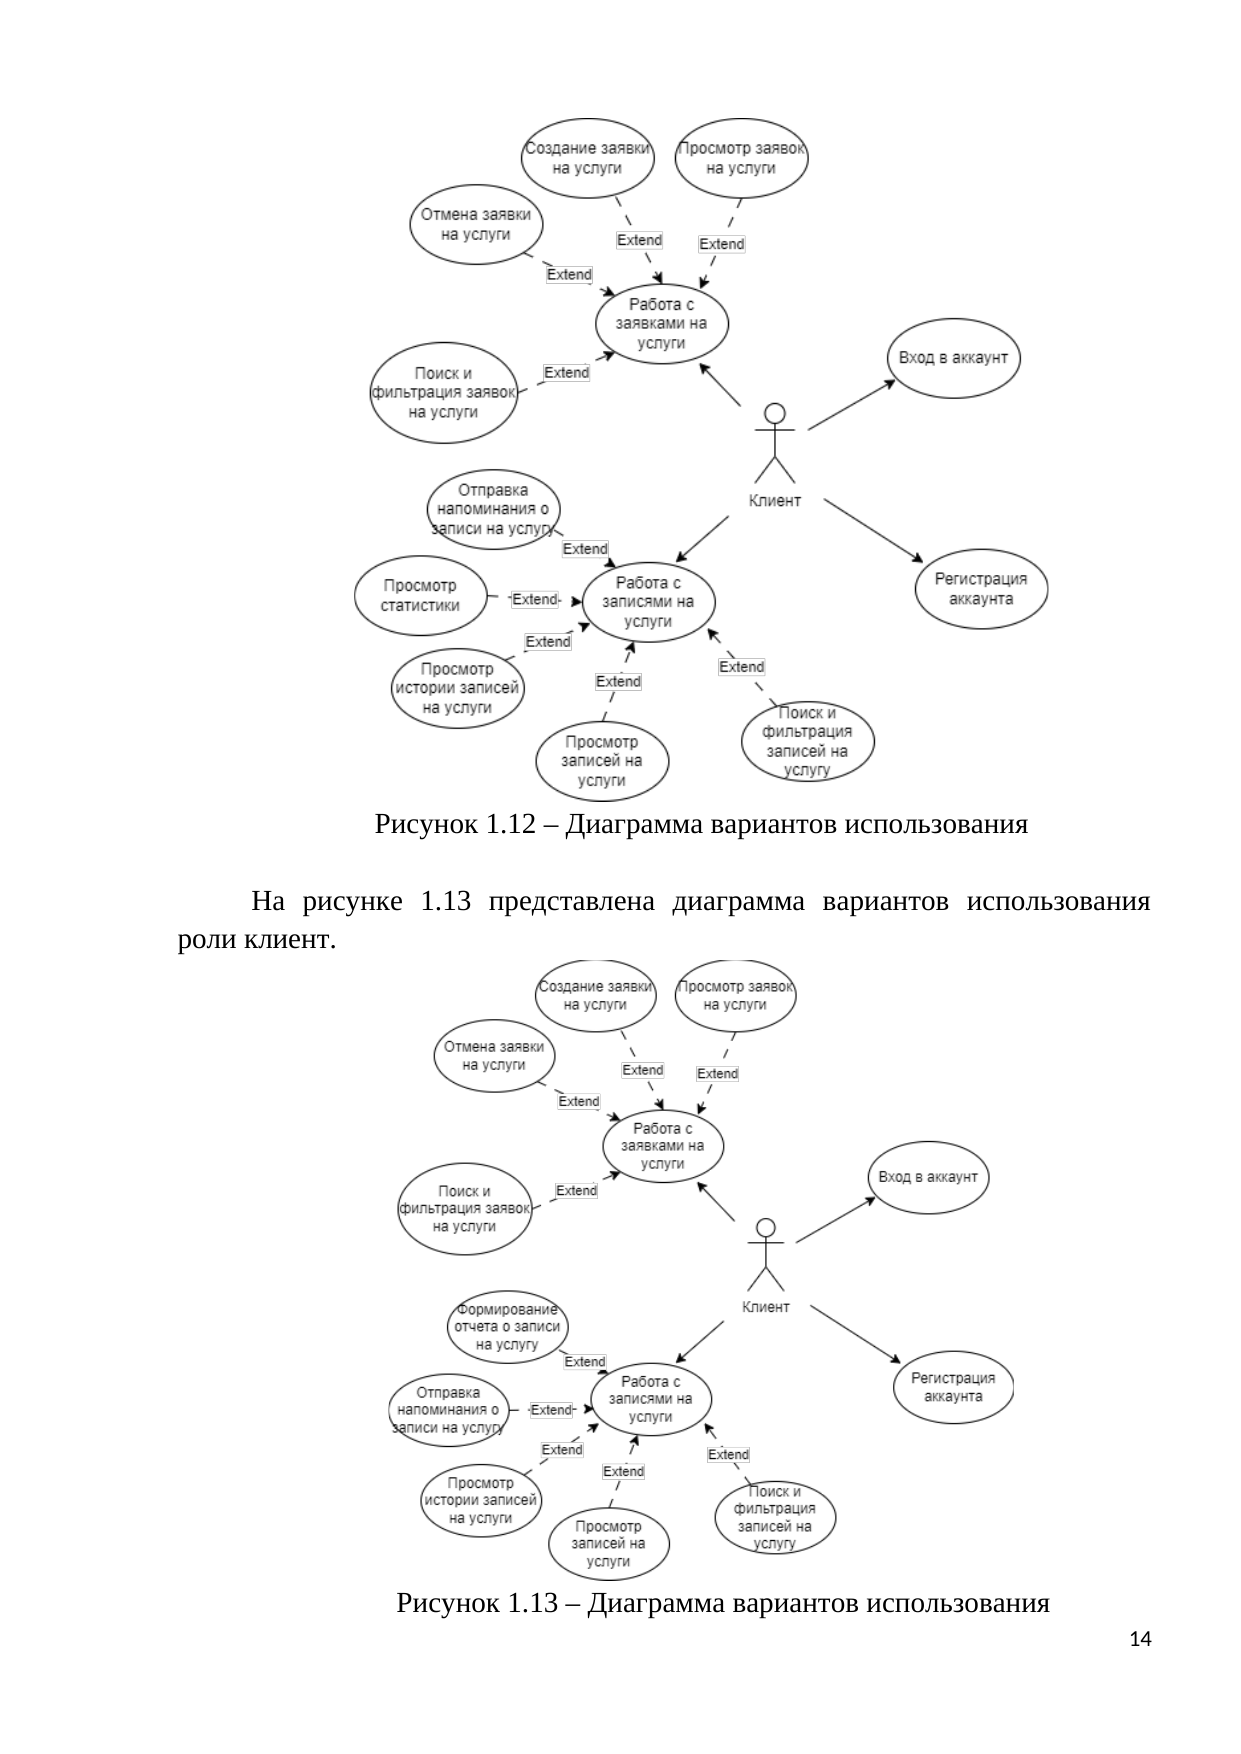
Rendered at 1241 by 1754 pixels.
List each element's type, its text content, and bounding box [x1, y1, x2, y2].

list На рисунке 1.13 представлена диаграмма вариантов использования роли клиент. [177, 883, 1152, 955]
picture [388, 960, 1014, 1581]
list Рисунок 1.13 – Диаграмма вариантов использования [295, 1585, 1152, 1618]
picture [354, 118, 1049, 802]
list Рисунок 1.12 – Диаграмма вариантов использования [251, 806, 1152, 839]
